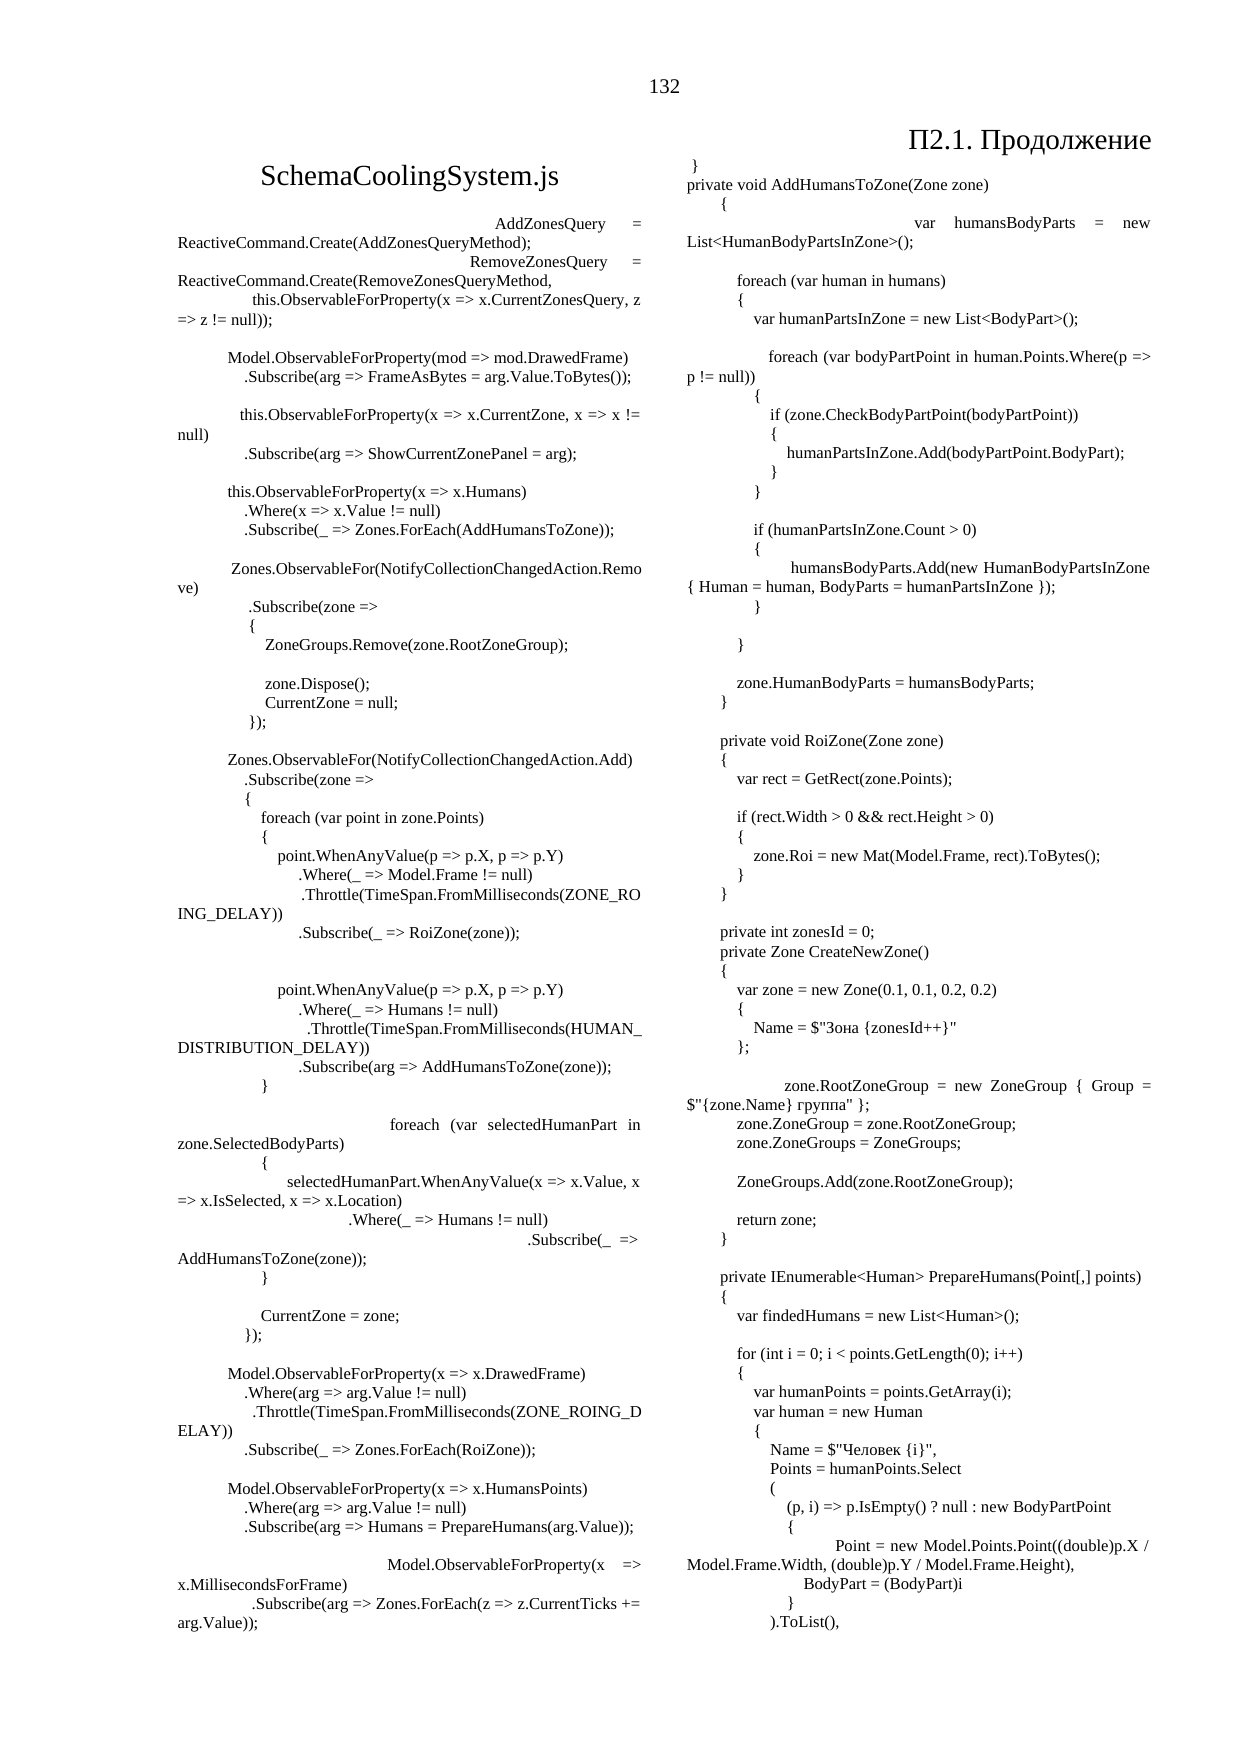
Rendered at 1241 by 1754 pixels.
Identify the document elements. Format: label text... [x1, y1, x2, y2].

text Model.ObservableForProperty(x => x.MillisecondsForFrame) [177, 1555, 642, 1593]
text .Subscribe(arg => FrameAsBytes = arg.Value.ToBytes()); [177, 367, 642, 386]
text } [687, 156, 1152, 175]
text private Zone CreateNewZone() [687, 941, 1152, 961]
text for (int i = 0; i < points.GetLength(0); i++) [687, 1344, 1152, 1363]
text ( [687, 1478, 1152, 1497]
text Name = $"Человек {i}", [687, 1440, 1152, 1459]
text { [177, 616, 642, 635]
text } [687, 635, 1152, 654]
text { [177, 1153, 642, 1172]
text .Where(_ => Humans != null) [177, 1210, 642, 1229]
text .Subscribe(_ => Zones.ForEach(RoiZone)); [177, 1440, 642, 1459]
text .Where(arg => arg.Value != null) [177, 1383, 642, 1402]
text Points = humanPoints.Select [687, 1459, 1152, 1478]
text }; [687, 1037, 1152, 1056]
text .Subscribe(_ => RoiZone(zone)); [177, 923, 642, 942]
text CurrentZone = null; [177, 693, 642, 712]
text zone.ZoneGroups = ZoneGroups; [687, 1133, 1152, 1152]
text RemoveZonesQuery = ReactiveCommand.Create(RemoveZonesQueryMethod, [177, 252, 642, 290]
text var findedHumans = new List<Human>(); [687, 1306, 1152, 1325]
text foreach (var human in humans) [687, 271, 1152, 290]
text zone.HumanBodyParts = humansBodyParts; [687, 673, 1152, 692]
text П2.1. Продолжение [687, 122, 1152, 156]
text { [687, 539, 1152, 558]
text if (zone.CheckBodyPartPoint(bodyPartPoint)) [687, 405, 1152, 424]
text foreach (var point in zone.Points) [177, 808, 642, 827]
text Point = new Model.Points.Point((double)p.X / Model.Frame.Width, (double)p.Y / Model.Frame.Height), [687, 1536, 1152, 1574]
text Zones.ObservableFor(NotifyCollectionChangedAction.Add) [177, 750, 642, 769]
text BodyPart = (BodyPart)i [687, 1574, 1152, 1593]
text { [687, 194, 1152, 213]
text } [687, 692, 1152, 711]
text var human = new Human [687, 1401, 1152, 1421]
text .Throttle(TimeSpan.FromMilliseconds(ZONE_ROING_DELAY)) [177, 884, 642, 923]
text var rect = GetRect(zone.Points); [687, 769, 1152, 788]
text (p, i) => p.IsEmpty() ? null : new BodyPartPoint [687, 1497, 1152, 1516]
text ).ToList(), [687, 1612, 1152, 1631]
text .Subscribe(zone => [177, 769, 642, 788]
text zone.Roi = new Mat(Model.Frame, rect).ToBytes(); [687, 846, 1152, 865]
text { [687, 1286, 1152, 1306]
text Zones.ObservableFor(NotifyCollectionChangedAction.Remove) [177, 558, 642, 597]
text } [177, 1268, 642, 1287]
text humansBodyParts.Add(new HumanBodyPartsInZone { Human = human, BodyParts = humanPartsInZone }); [687, 558, 1152, 596]
text } [687, 1593, 1152, 1612]
text var humansBodyParts = new List<HumanBodyPartsInZone>(); [687, 213, 1152, 251]
text this.ObservableForProperty(x => x.Humans) [177, 482, 642, 501]
text } [687, 481, 1152, 501]
text { [687, 1421, 1152, 1440]
text if (humanPartsInZone.Count > 0) [687, 520, 1152, 539]
text foreach (var bodyPartPoint in human.Points.Where(p => p != null)) [687, 347, 1152, 386]
text { [687, 1516, 1152, 1536]
text .Subscribe(_ => AddHumansToZone(zone)); [177, 1229, 642, 1268]
text private void AddHumansToZone(Zone zone) [687, 175, 1152, 194]
text Name = $"Зона {zonesId++}" [687, 1018, 1152, 1037]
text point.WhenAnyValue(p => p.X, p => p.Y) [177, 980, 642, 999]
text var humanPoints = points.GetArray(i); [687, 1382, 1152, 1401]
text this.ObservableForProperty(x => x.CurrentZonesQuery, z => z != null)); [177, 290, 642, 328]
text { [687, 999, 1152, 1018]
text } [687, 596, 1152, 616]
text .Subscribe(arg => ShowCurrentZonePanel = arg); [177, 443, 642, 463]
text { [687, 1363, 1152, 1382]
text point.WhenAnyValue(p => p.X, p => p.Y) [177, 846, 642, 865]
text var humanPartsInZone = new List<BodyPart>(); [687, 309, 1152, 328]
text }); [177, 1325, 642, 1344]
text .Subscribe(arg => Zones.ForEach(z => z.CurrentTicks += arg.Value)); [177, 1593, 642, 1632]
text ZoneGroups.Add(zone.RootZoneGroup); [687, 1171, 1152, 1191]
text zone.ZoneGroup = zone.RootZoneGroup; [687, 1114, 1152, 1133]
text .Where(_ => Model.Frame != null) [177, 865, 642, 884]
text selectedHumanPart.WhenAnyValue(x => x.Value, x => x.IsSelected, x => x.Location) [177, 1172, 642, 1210]
text AddZonesQuery = ReactiveCommand.Create(AddZonesQueryMethod); [177, 213, 642, 252]
text Model.ObservableForProperty(x => x.HumansPoints) [177, 1478, 642, 1498]
text } [687, 1229, 1152, 1248]
text }); [177, 712, 642, 731]
text { [687, 961, 1152, 980]
text { [687, 290, 1152, 309]
text { [687, 750, 1152, 769]
text .Subscribe(arg => AddHumansToZone(zone)); [177, 1057, 642, 1076]
text private int zonesId = 0; [687, 922, 1152, 941]
text { [687, 386, 1152, 405]
text .Where(_ => Humans != null) [177, 999, 642, 1018]
text .Subscribe(zone => [177, 597, 642, 616]
text Model.ObservableForProperty(x => x.DrawedFrame) [177, 1363, 642, 1383]
text Model.ObservableForProperty(mod => mod.DrawedFrame) [177, 348, 642, 367]
text } [687, 865, 1152, 884]
text { [177, 827, 642, 846]
text ZoneGroups.Remove(zone.RootZoneGroup); [177, 635, 642, 654]
text { [687, 424, 1152, 443]
text foreach (var selectedHumanPart in zone.SelectedBodyParts) [177, 1114, 642, 1153]
text SchemaCoolingSystem.js [177, 158, 642, 192]
text } [177, 1076, 642, 1095]
text .Throttle(TimeSpan.FromMilliseconds(ZONE_ROING_DELAY)) [177, 1402, 642, 1440]
text humanPartsInZone.Add(bodyPartPoint.BodyPart); [687, 443, 1152, 462]
text this.ObservableForProperty(x => x.CurrentZone, x => x != null) [177, 405, 642, 443]
text private void RoiZone(Zone zone) [687, 731, 1152, 750]
text .Where(x => x.Value != null) [177, 501, 642, 520]
text CurrentZone = zone; [177, 1306, 642, 1325]
text private IEnumerable<Human> PrepareHumans(Point[,] points) [687, 1267, 1152, 1286]
text } [687, 462, 1152, 481]
text { [177, 788, 642, 808]
text .Throttle(TimeSpan.FromMilliseconds(HUMAN_DISTRIBUTION_DELAY)) [177, 1018, 642, 1057]
text return zone; [687, 1210, 1152, 1229]
text { [687, 826, 1152, 846]
text .Subscribe(_ => Zones.ForEach(AddHumansToZone)); [177, 520, 642, 539]
text .Where(arg => arg.Value != null) [177, 1498, 642, 1517]
text var zone = new Zone(0.1, 0.1, 0.2, 0.2) [687, 980, 1152, 999]
text } [687, 884, 1152, 903]
text zone.RootZoneGroup = new ZoneGroup { Group = $"{zone.Name} группа" }; [687, 1076, 1152, 1114]
text if (rect.Width > 0 && rect.Height > 0) [687, 807, 1152, 826]
text zone.Dispose(); [177, 673, 642, 693]
text .Subscribe(arg => Humans = PrepareHumans(arg.Value)); [177, 1517, 642, 1536]
